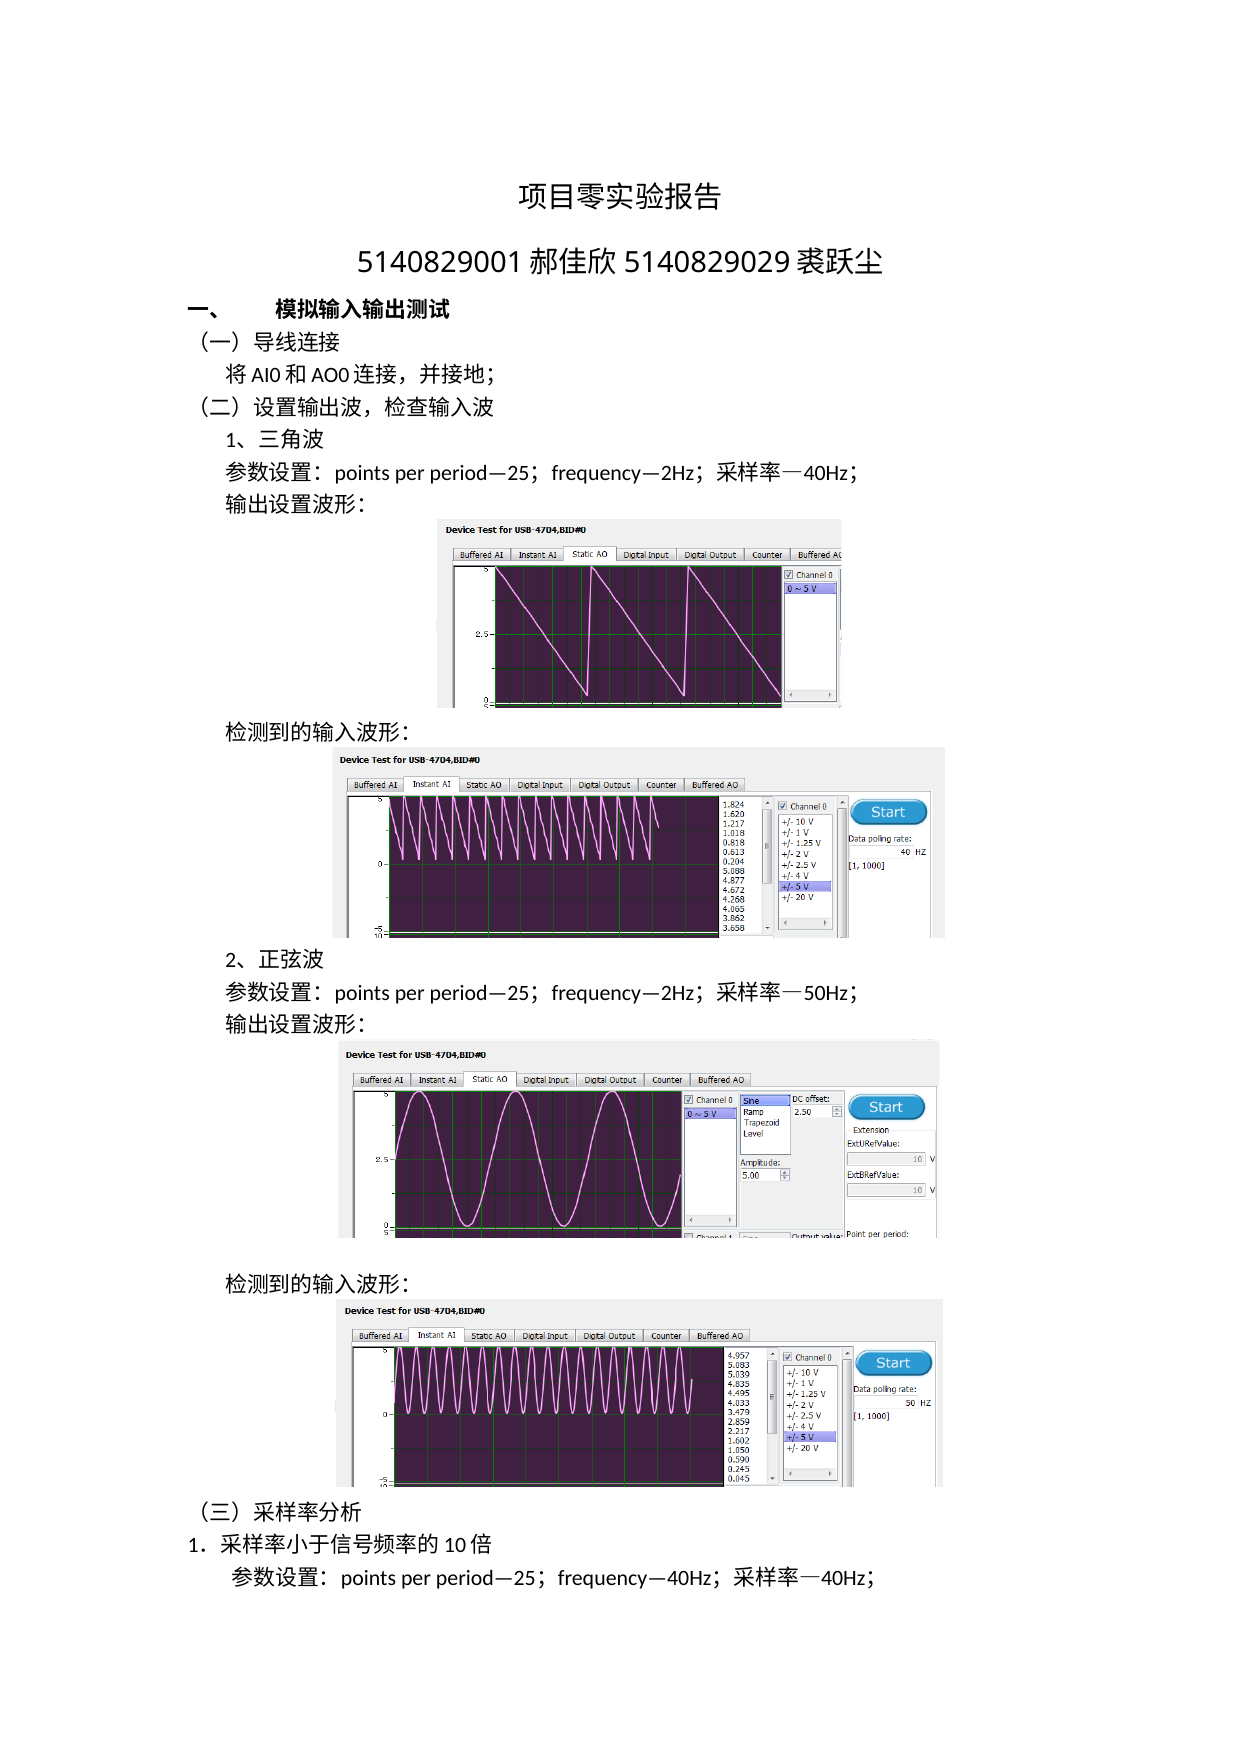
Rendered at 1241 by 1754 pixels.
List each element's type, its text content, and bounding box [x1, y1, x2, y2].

list 1、三角波 [225, 422, 1053, 454]
list 检测到的输入波形： [225, 1267, 1053, 1299]
list 2、正弦波 [225, 942, 1053, 974]
text （三）采样率分析 [187, 1494, 1053, 1527]
text 5140829001郝佳欣 5140829029裘跃尘 [187, 227, 1053, 292]
list 检测到的输入波形： [225, 714, 1053, 747]
list 输出设置波形： [225, 1007, 1053, 1039]
text 1．采样率小于信号频率的10倍 [187, 1527, 1053, 1559]
text 项目零实验报告 [187, 162, 1053, 227]
picture [436, 519, 842, 708]
text 参数设置：points per period—25；frequency—40Hz；采样率—40Hz； [187, 1559, 1053, 1592]
list 模拟输入输出测试 [187, 292, 1053, 324]
picture [334, 1299, 943, 1487]
list 参数设置：points per period—25；frequency—2Hz；采样率—40Hz； [225, 454, 1053, 487]
picture [338, 1039, 940, 1238]
list 参数设置：points per period—25；frequency—2Hz；采样率—50Hz； [225, 974, 1053, 1007]
text （一）导线连接 [187, 324, 1053, 357]
list 输出设置波形： [225, 487, 1053, 519]
text （二）设置输出波，检查输入波 [187, 389, 1053, 422]
picture [332, 747, 945, 938]
list 将AI0和AO0连接，并接地； [225, 357, 1053, 389]
